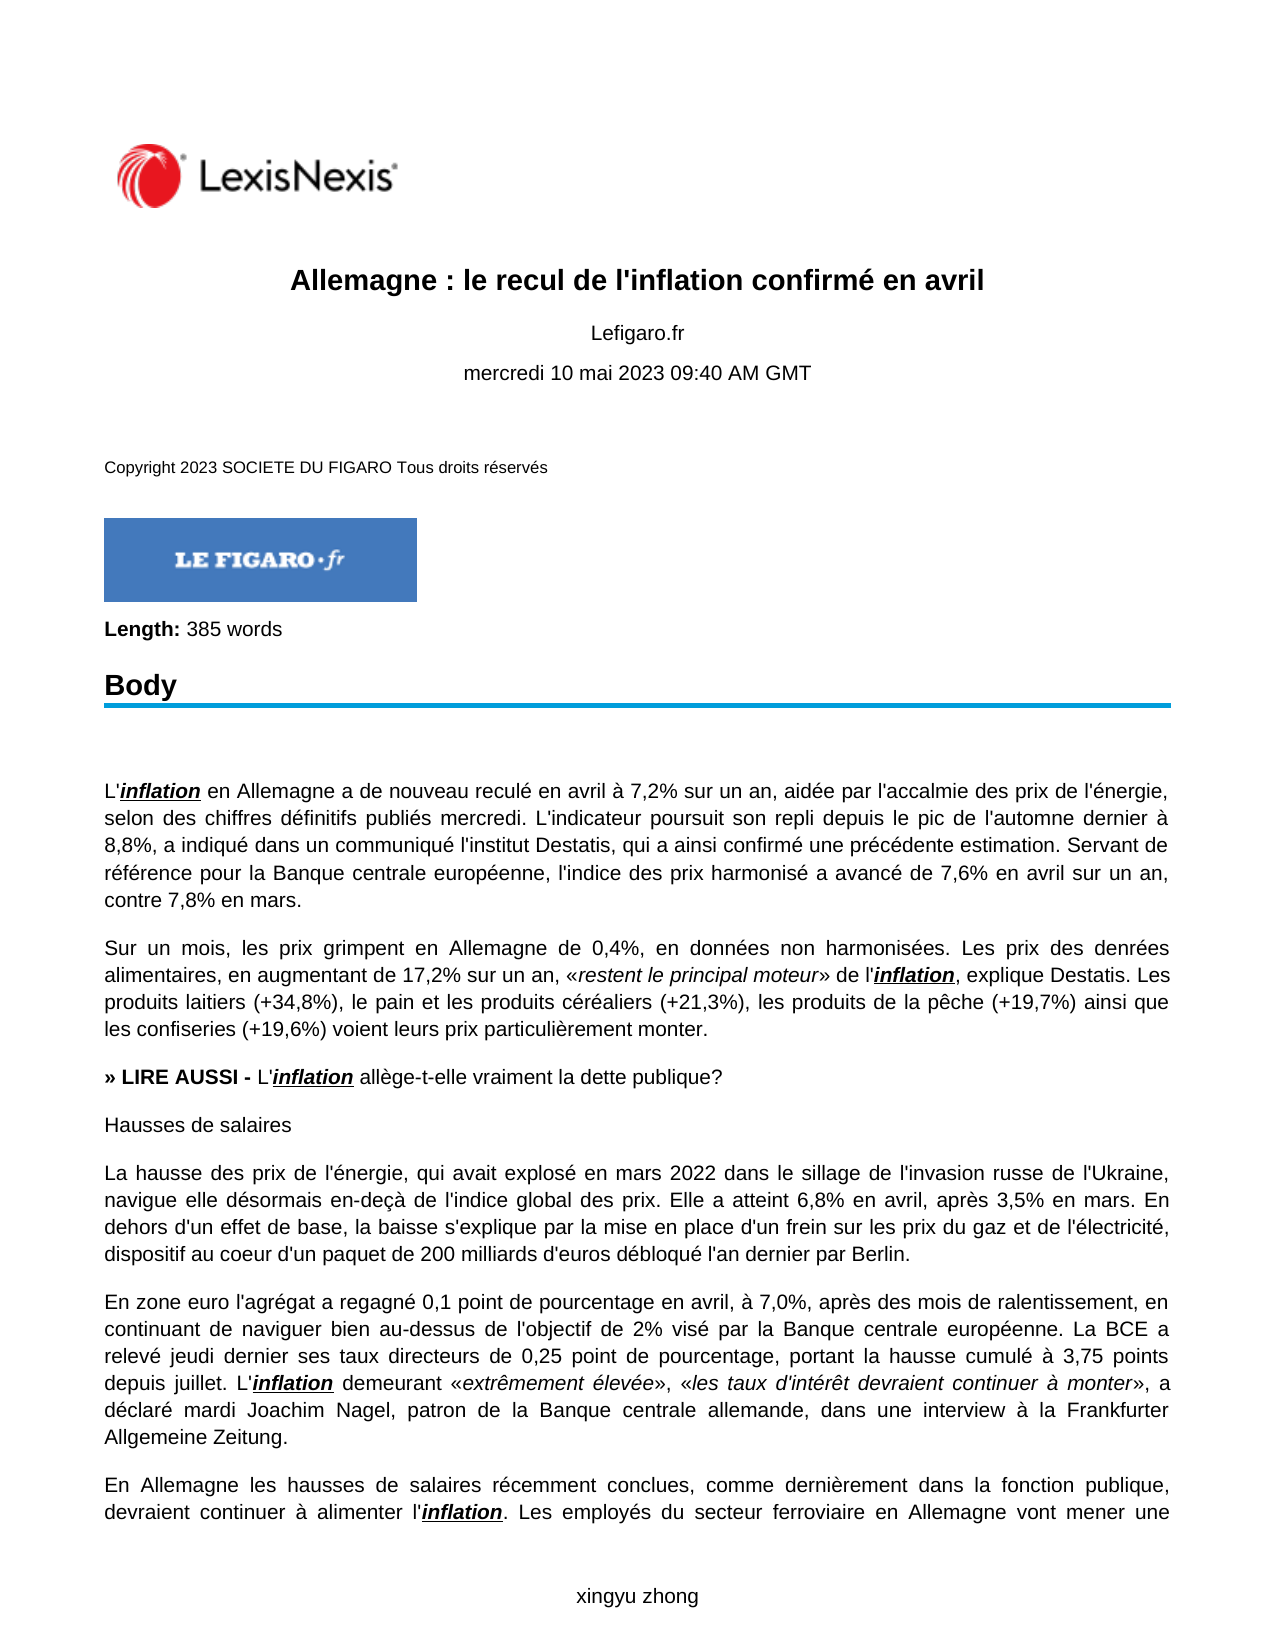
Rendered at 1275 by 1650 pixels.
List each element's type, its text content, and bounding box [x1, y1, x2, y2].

text Allemagne : le recul de l'inflation confirmé en avril [104, 261, 1171, 297]
picture [104, 144, 412, 208]
text En zone euro l'agrégat a regagné 0,1 point de pourcentage en avril, à 7,0%, après des mois de ralentissement, en continuant de naviguer bien au-dessus de l'objectif de 2% visé par la Banque centrale européenne. La BCE a relevé jeudi dernier ses taux directeurs de 0,25 point de pourcentage, portant la hausse cumulé à 3,75 points depuis juillet. L'inflation demeurant «extrêmement élevée», «les taux d'intérêt devraient continuer à monter», a déclaré mardi Joachim Nagel, patron de la Banque centrale allemande, dans une interview à la Frankfurter Allgemeine Zeitung. [104, 1286, 1171, 1449]
text Length: 385 words [104, 614, 1171, 641]
text La hausse des prix de l'énergie, qui avait explosé en mars 2022 dans le sillage de l'invasion russe de l'Ukraine, navigue elle désormais en-deçà de l'indice global des prix. Elle a atteint 6,8% en avril, après 3,5% en mars. En dehors d'un effet de base, la baisse s'explique par la mise en place d'un frein sur les prix du gaz et de l'électricité, dispositif au coeur d'un paquet de 200 milliards d'euros débloqué l'an dernier par Berlin. [104, 1157, 1171, 1266]
text Hausses de salaires [104, 1109, 1171, 1136]
text Lefigaro.fr [104, 318, 1171, 345]
text Copyright 2023 SOCIETE DU FIGARO Tous droits réservés [104, 426, 1171, 477]
text Sur un mois, les prix grimpent en Allemagne de 0,4%, en données non harmonisées. Les prix des denrées alimentaires, en augmentant de 17,2% sur un an, «restent le principal moteur» de l'inflation, explique Destatis. Les produits laitiers (+34,8%), le pain et les produits céréaliers (+21,3%), les produits de la pêche (+19,7%) ainsi que les confiseries (+19,6%) voient leurs prix particulièrement monter. [104, 932, 1171, 1041]
text » LIRE AUSSI - L'inflation allège-t-elle vraiment la dette publique? [104, 1061, 1171, 1088]
text mercredi 10 mai 2023 09:40 AM GMT [104, 357, 1171, 384]
text L'inflation en Allemagne a de nouveau reculé en avril à 7,2% sur un an, aidée par l'accalmie des prix de l'énergie, selon des chiffres définitifs publiés mercredi. L'indicateur poursuit son repli depuis le pic de l'automne dernier à 8,8%, a indiqué dans un communiqué l'institut Destatis, qui a ainsi confirmé une précédente estimation. Servant de référence pour la Banque centrale européenne, l'indice des prix harmonisé a avancé de 7,6% en avril sur un an, contre 7,8% en mars. [104, 776, 1171, 911]
text Body [104, 666, 1171, 701]
picture [104, 518, 417, 602]
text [104, 1470, 1171, 1524]
